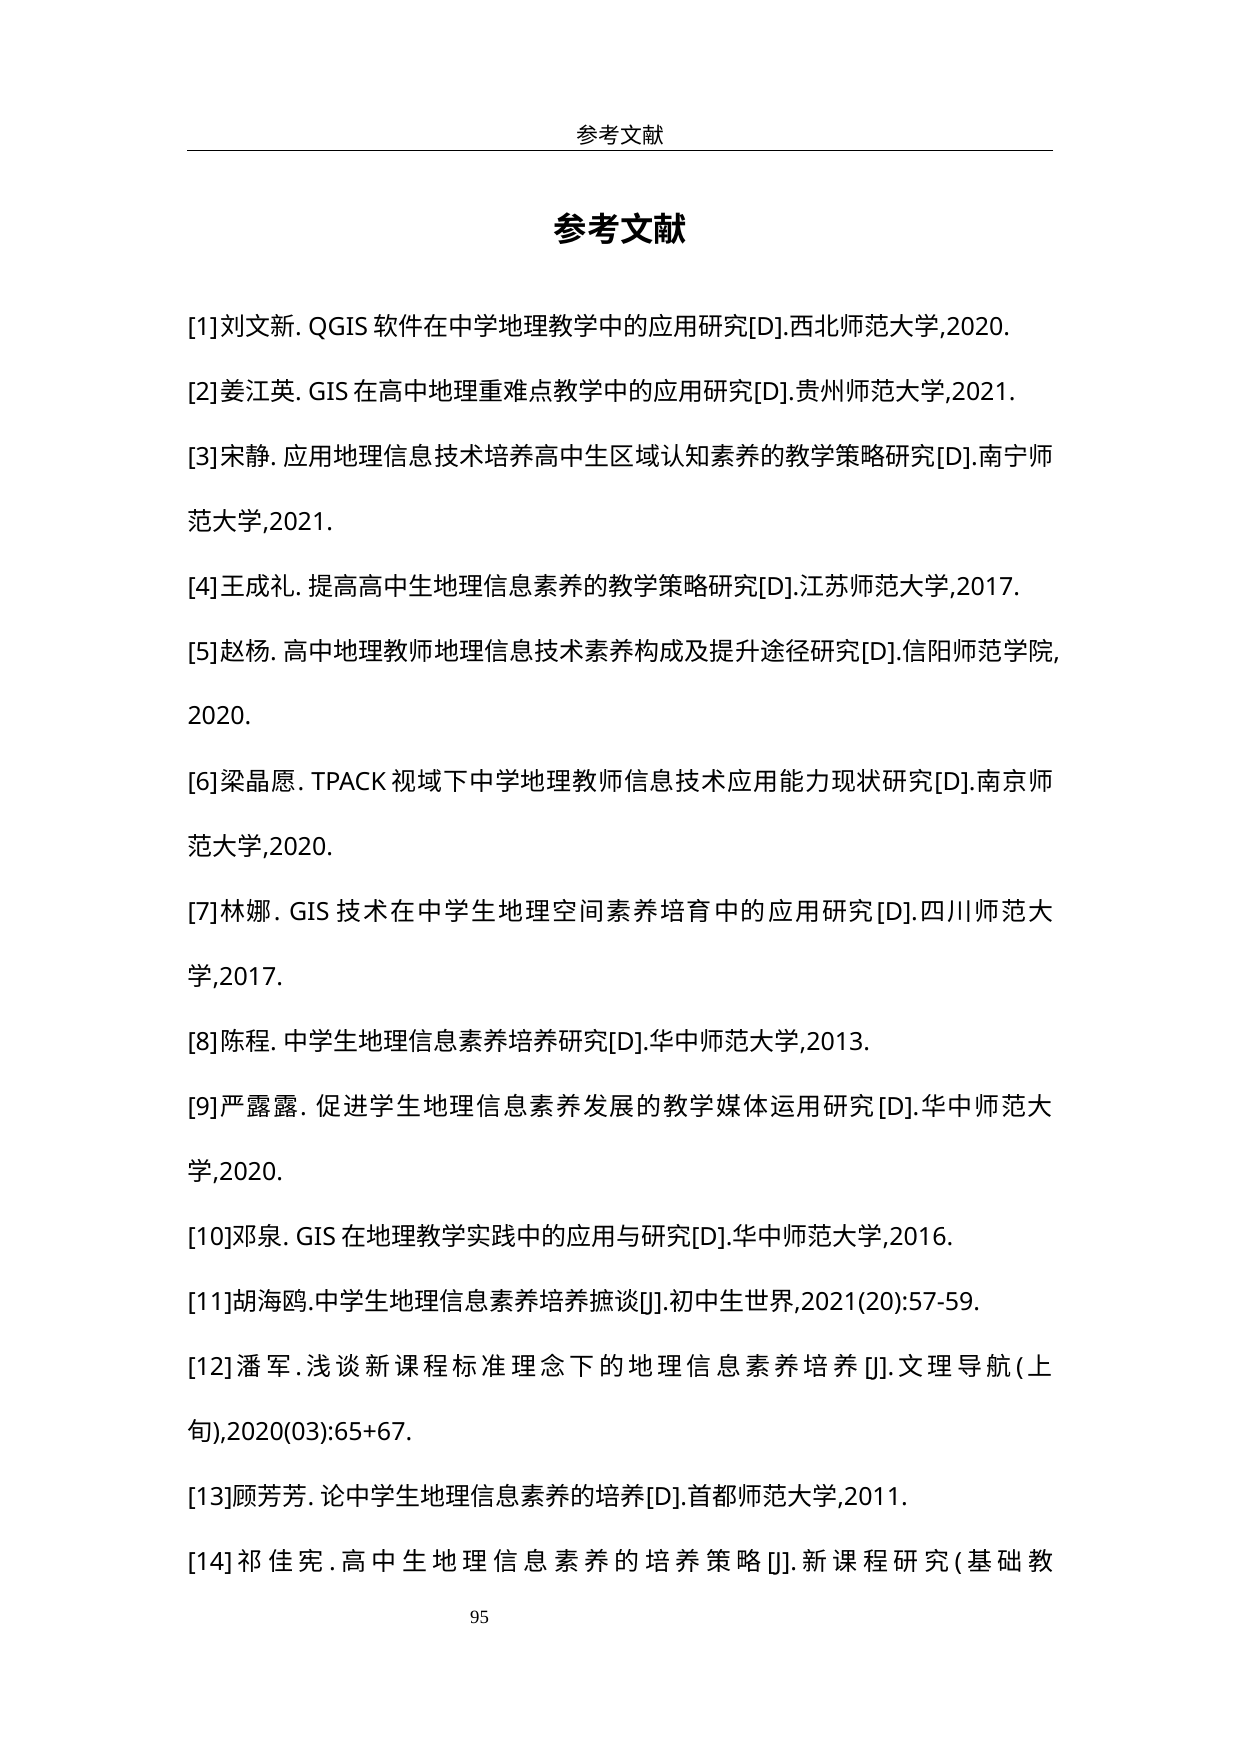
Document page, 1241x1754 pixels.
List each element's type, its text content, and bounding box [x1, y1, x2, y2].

list 宋静. 应用地理信息技术培养高中生区域认知素养的教学策略研究[D].南宁师范大学,2021. [187, 422, 1053, 552]
list 姜江英. GIS在高中地理重难点教学中的应用研究[D].贵州师范大学,2021. [187, 357, 1053, 422]
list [187, 1527, 1053, 1592]
list [11]胡海鸥.中学生地理信息素养培养摭谈[J].初中生世界,2021(20):57-59. [187, 1267, 1053, 1332]
list 刘文新. QGIS软件在中学地理教学中的应用研究[D].西北师范大学,2020. [187, 292, 1053, 357]
list 梁晶愿. TPACK视域下中学地理教师信息技术应用能力现状研究[D].南京师范大学,2020. [187, 747, 1053, 877]
list 赵杨. 高中地理教师地理信息技术素养构成及提升途径研究[D].信阳师范学院,2020. [187, 617, 1053, 747]
list [12]潘军.浅谈新课程标准理念下的地理信息素养培养[J].文理导航(上旬),2020(03):65+67. [187, 1332, 1053, 1462]
list 林娜. GIS技术在中学生地理空间素养培育中的应用研究[D].四川师范大学,2017. [187, 877, 1053, 1007]
list 严露露. 促进学生地理信息素养发展的教学媒体运用研究[D].华中师范大学,2020. [187, 1072, 1053, 1202]
text 参考文献 [187, 195, 1053, 260]
list [10]邓泉. GIS在地理教学实践中的应用与研究[D].华中师范大学,2016. [187, 1202, 1053, 1267]
list 陈程. 中学生地理信息素养培养研究[D].华中师范大学,2013. [187, 1007, 1053, 1072]
list 王成礼. 提高高中生地理信息素养的教学策略研究[D].江苏师范大学,2017. [187, 552, 1053, 617]
list [13]顾芳芳. 论中学生地理信息素养的培养[D].首都师范大学,2011. [187, 1462, 1053, 1527]
